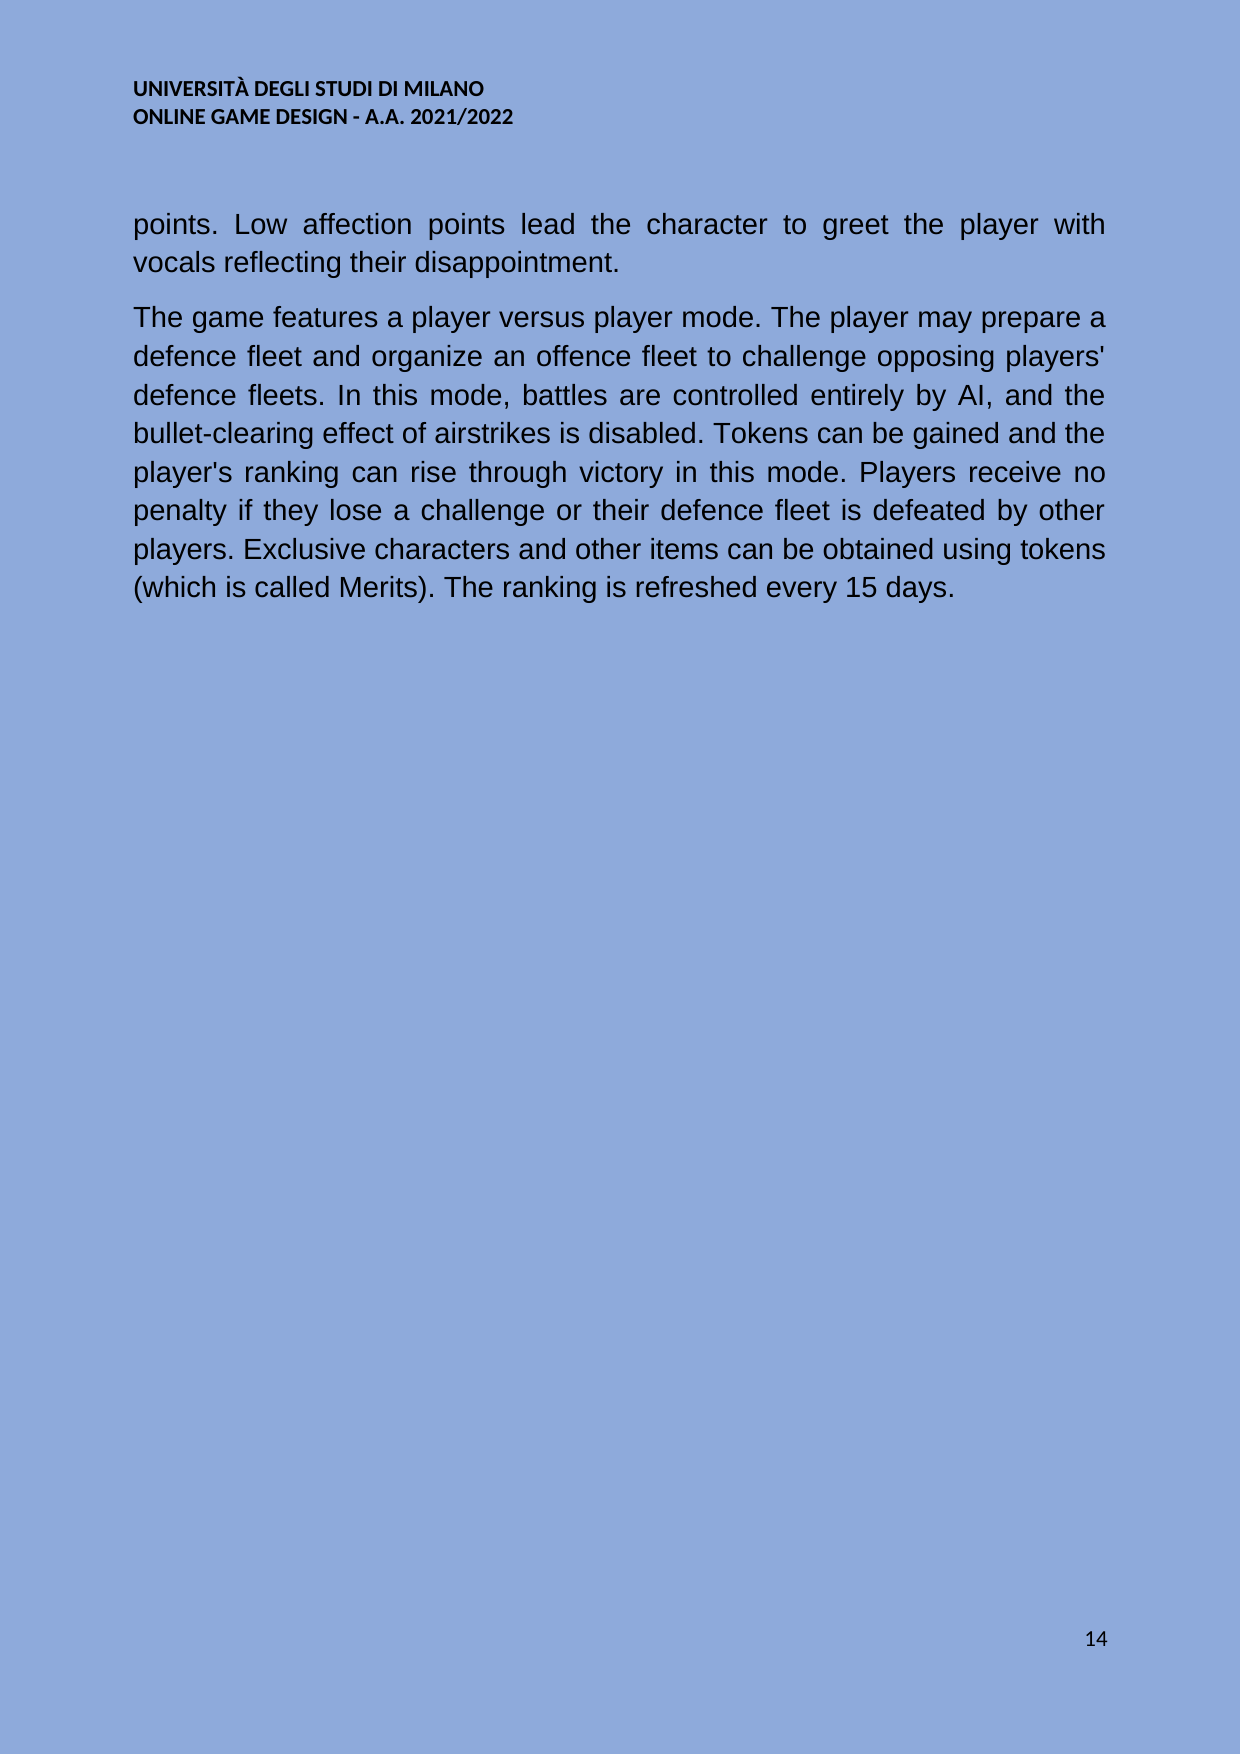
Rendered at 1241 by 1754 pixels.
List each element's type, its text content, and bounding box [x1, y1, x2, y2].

text The game features a player versus player mode. The player may prepare a defence fleet and organize an offence fleet to challenge opposing players' defence fleets. In this mode, battles are controlled entirely by AI, and the bullet-clearing effect of airstrikes is disabled. Tokens can be gained and the player's ranking can rise through victory in this mode. Players receive no penalty if they lose a challenge or their defence fleet is defeated by other players. Exclusive characters and other items can be obtained using tokens (which is called Merits). The ranking is refreshed every 15 days. [133, 301, 1107, 604]
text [133, 207, 1107, 279]
